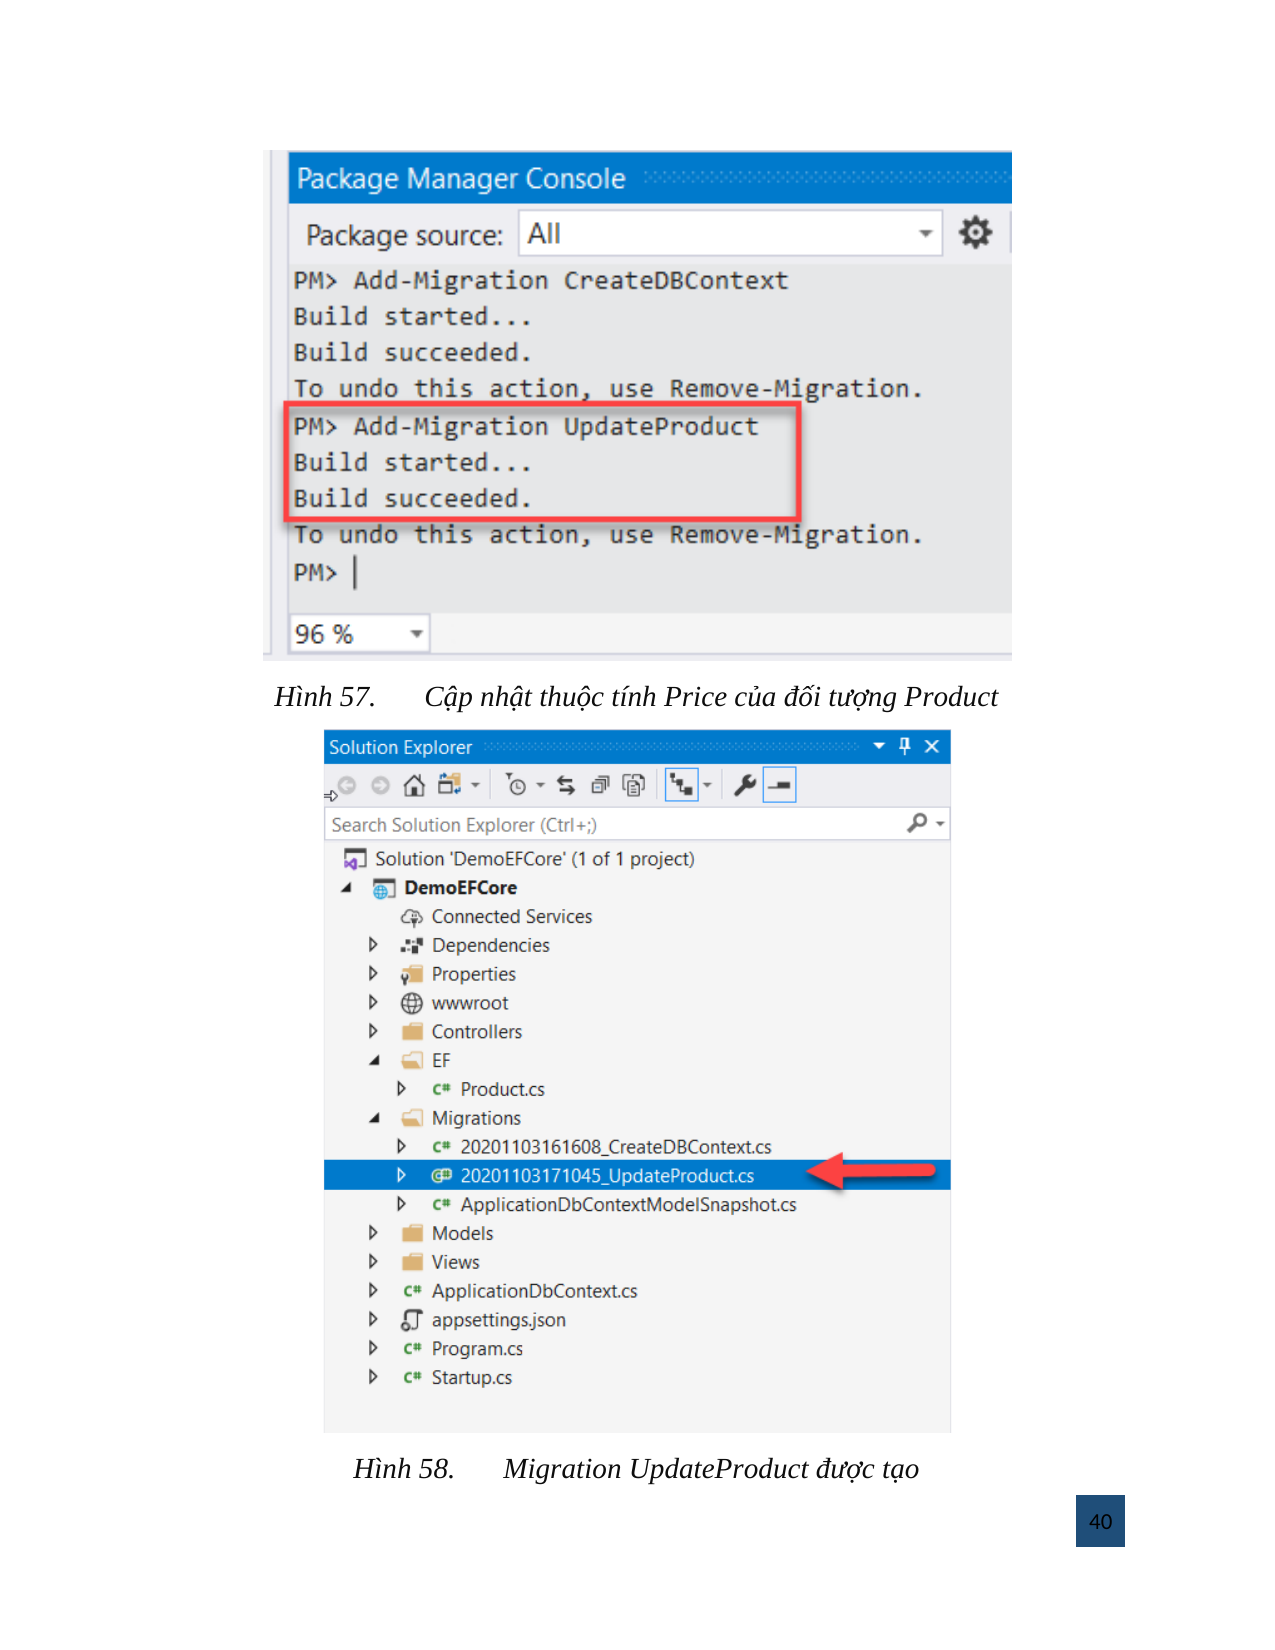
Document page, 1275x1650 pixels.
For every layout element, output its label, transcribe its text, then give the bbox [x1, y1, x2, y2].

picture [323, 729, 952, 1433]
text Cập nhật thuộc tính Price của đối tượng Product [150, 679, 1125, 713]
text Migration UpdateProduct được tạo [150, 1451, 1125, 1485]
picture [263, 150, 1012, 661]
